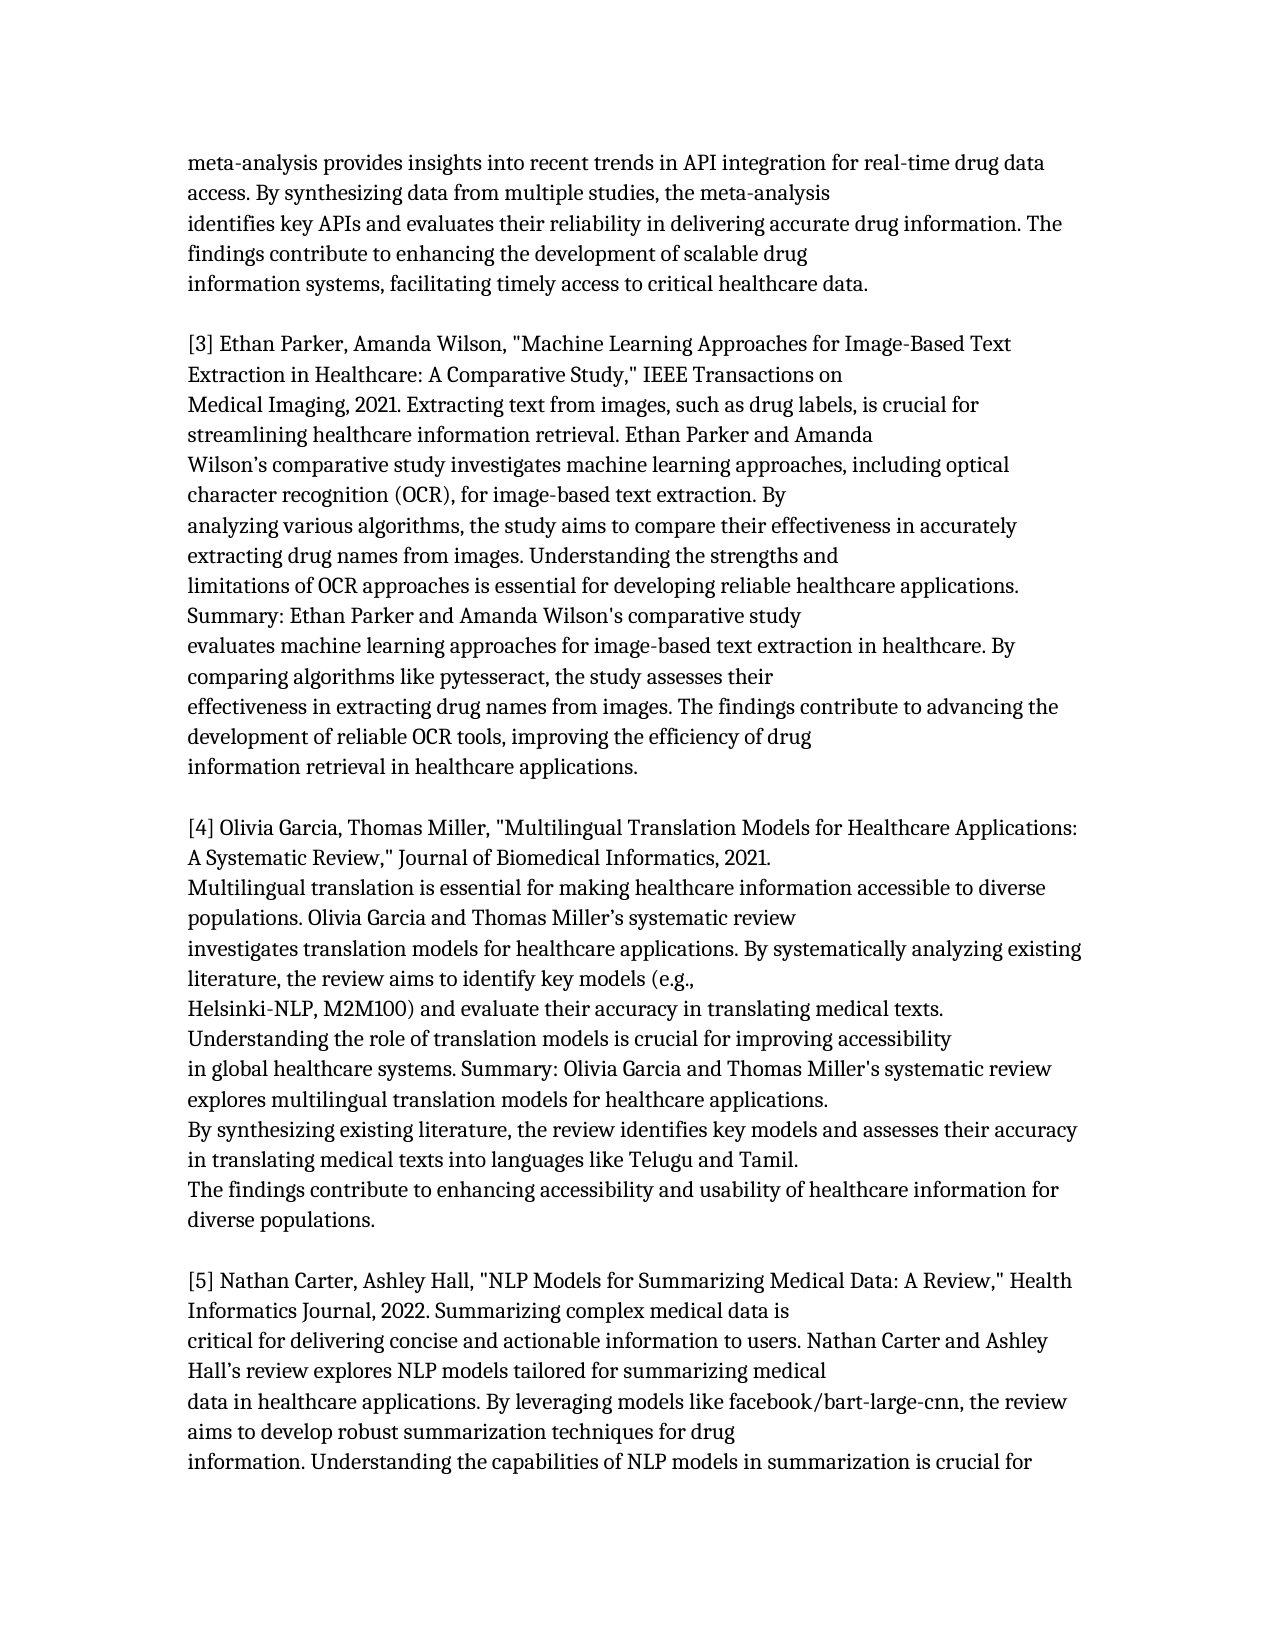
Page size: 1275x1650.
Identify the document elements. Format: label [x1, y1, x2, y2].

text [187, 150, 1087, 1475]
